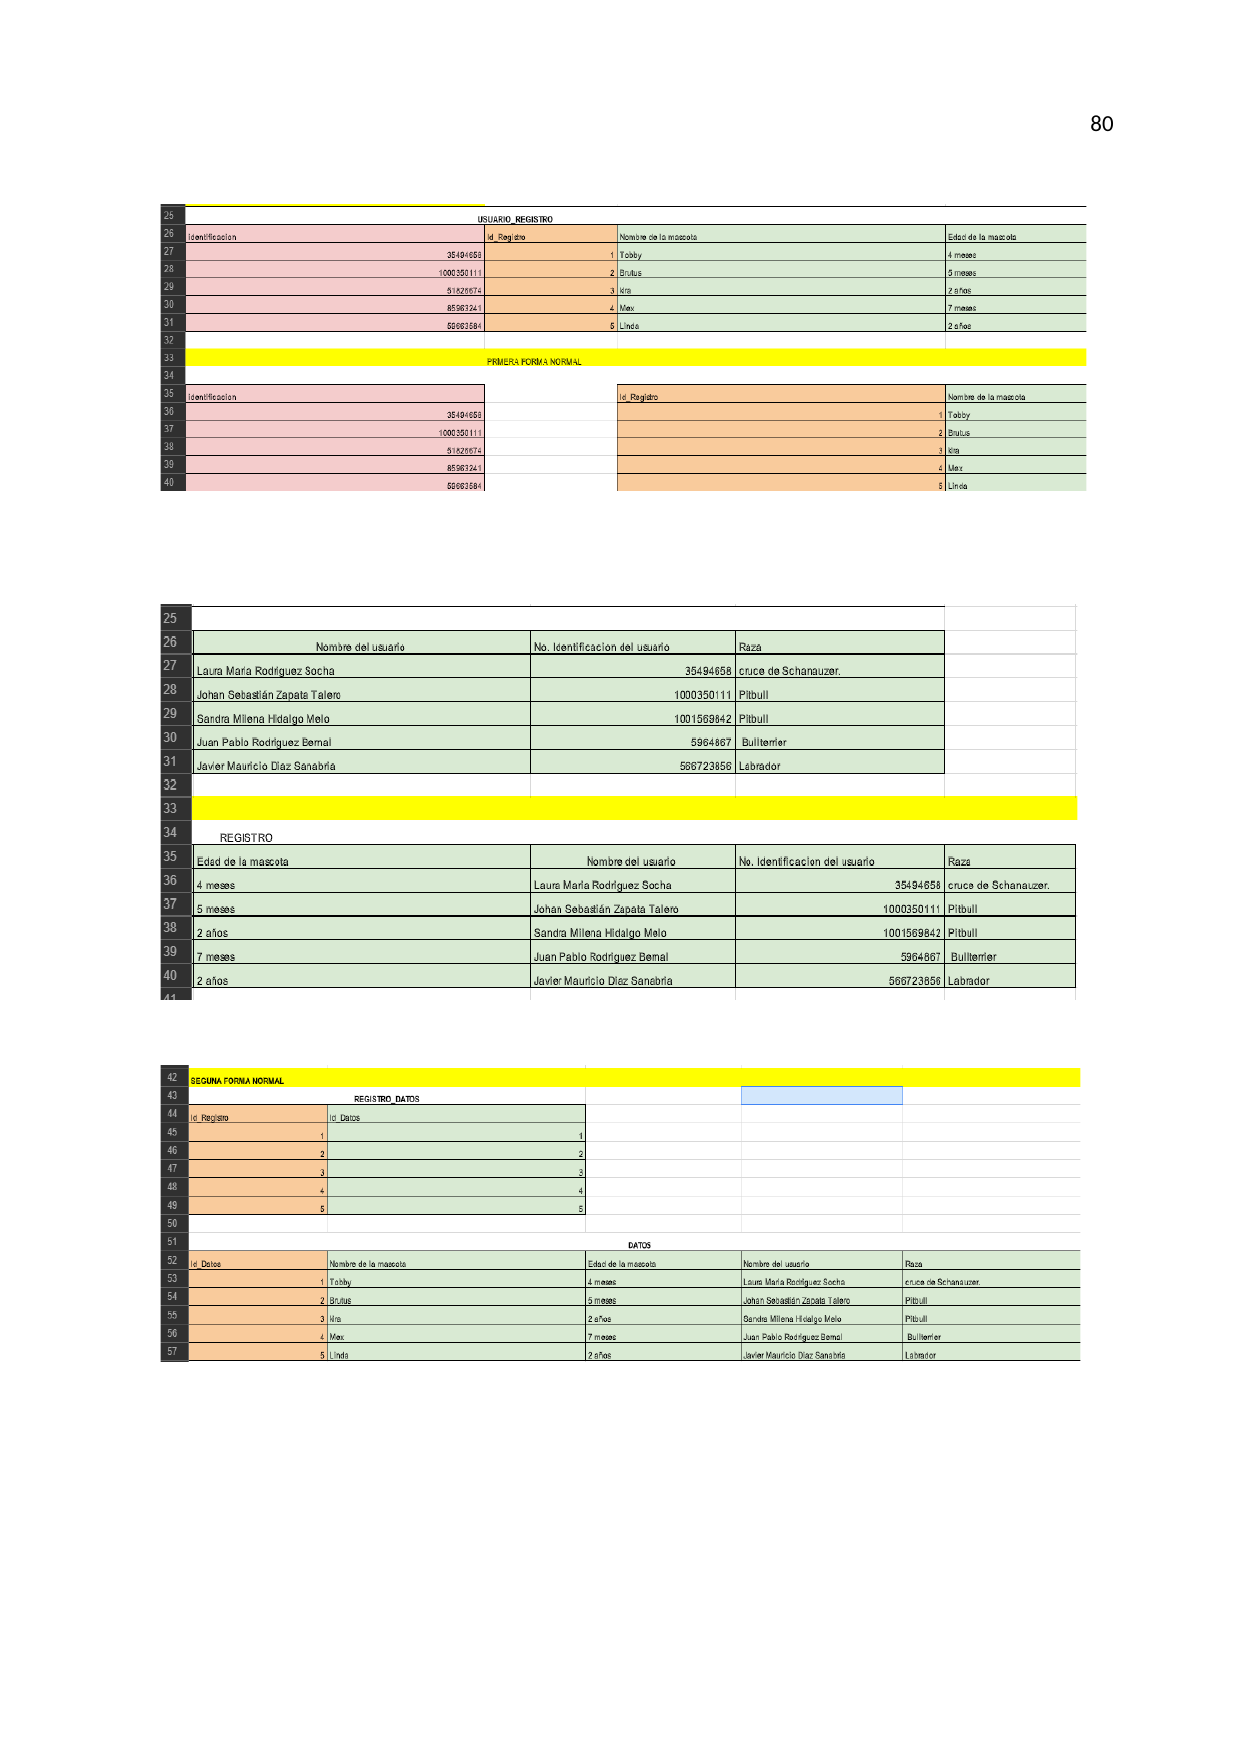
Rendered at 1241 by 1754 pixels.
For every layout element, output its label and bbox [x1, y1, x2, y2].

picture [160, 604, 1078, 1000]
picture [160, 1065, 1081, 1362]
picture [160, 204, 1087, 491]
